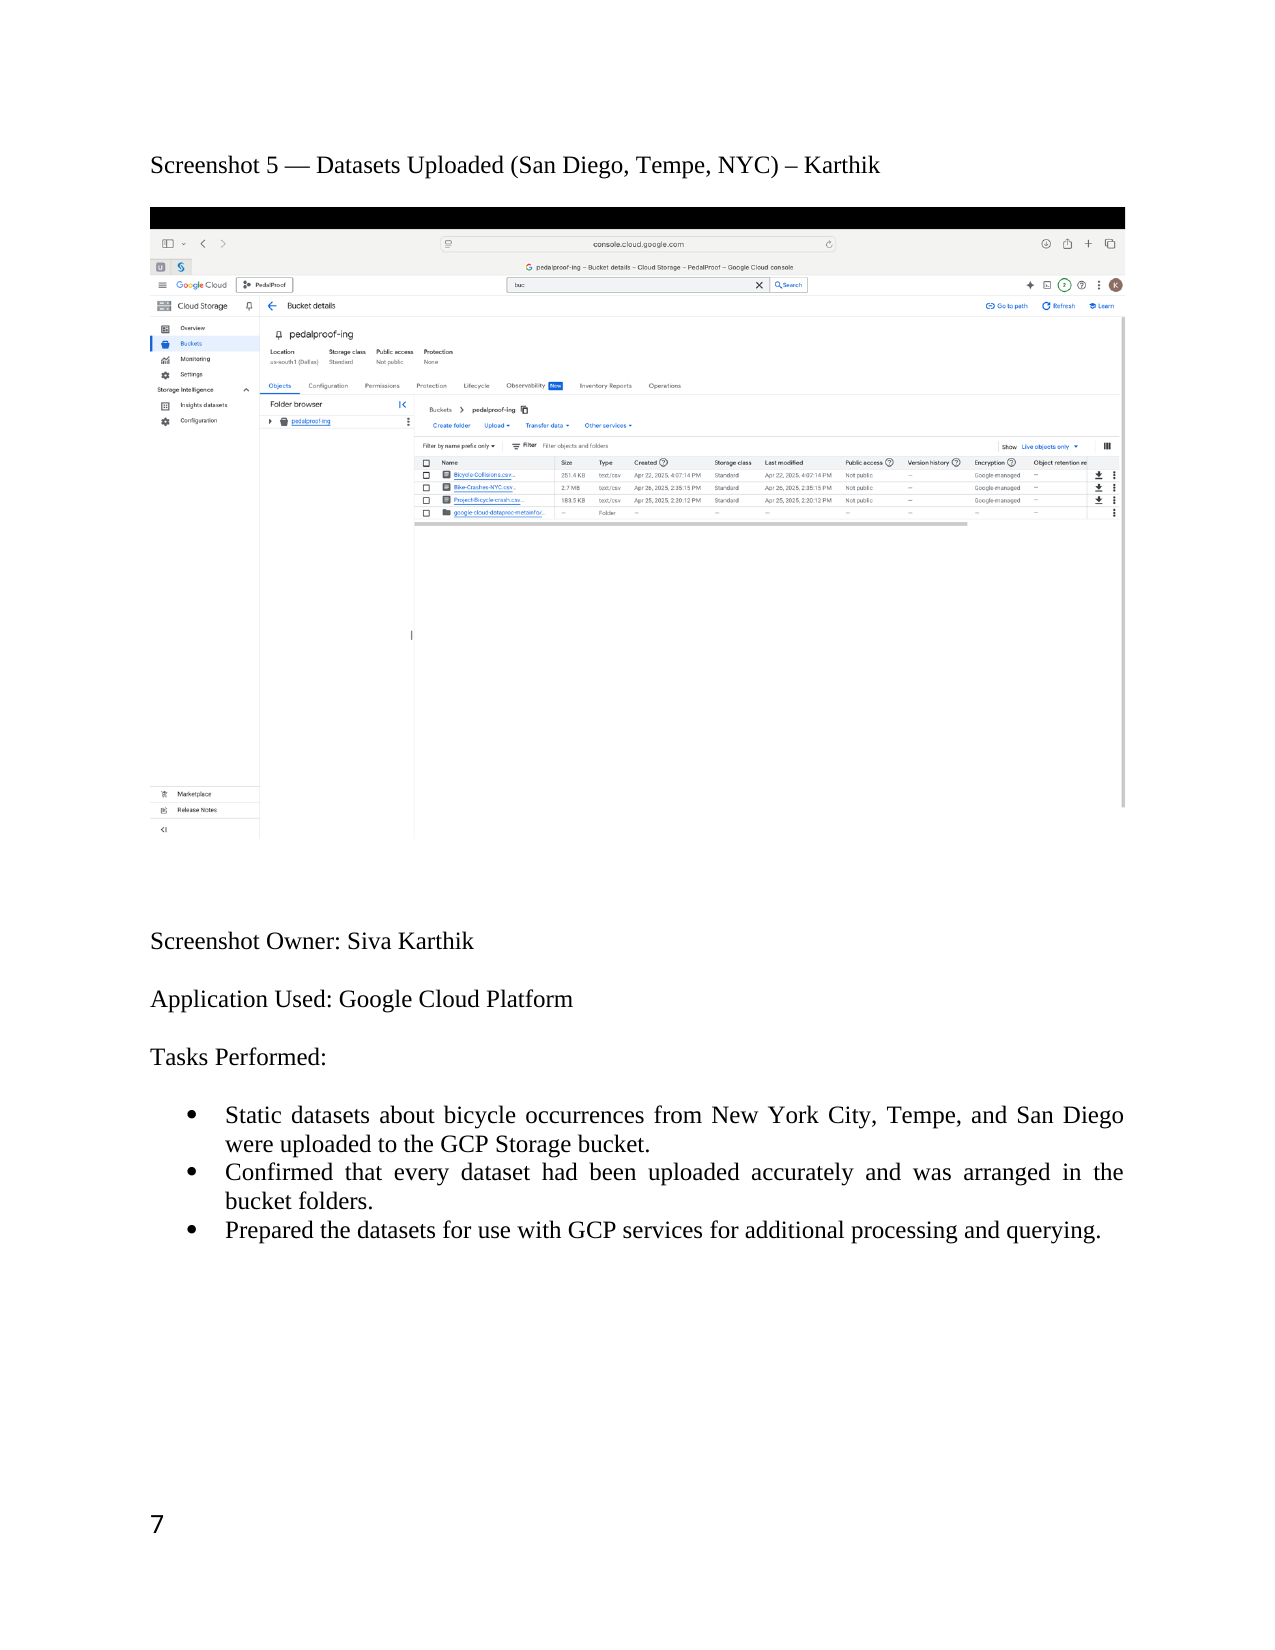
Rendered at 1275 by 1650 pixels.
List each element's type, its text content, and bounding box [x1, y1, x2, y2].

list Static datasets about bicycle occurrences from New York City, Tempe, and San Diego were uploaded to the GCP Storage bucket. [187, 1100, 1125, 1157]
text Screenshot 5 — Datasets Uploaded (San Diego, Tempe, NYC) – Karthik [150, 150, 1125, 179]
list Prepared the datasets for use with GCP services for additional processing and querying. [187, 1215, 1125, 1244]
text Tasks Performed: [150, 1042, 1125, 1071]
list Confirmed that every dataset had been uploaded accurately and was arranged in the bucket folders. [187, 1157, 1125, 1215]
text Screenshot Owner: Siva Karthik [150, 926, 1125, 955]
picture [150, 207, 1125, 839]
text Application Used: Google Cloud Platform [150, 984, 1125, 1013]
